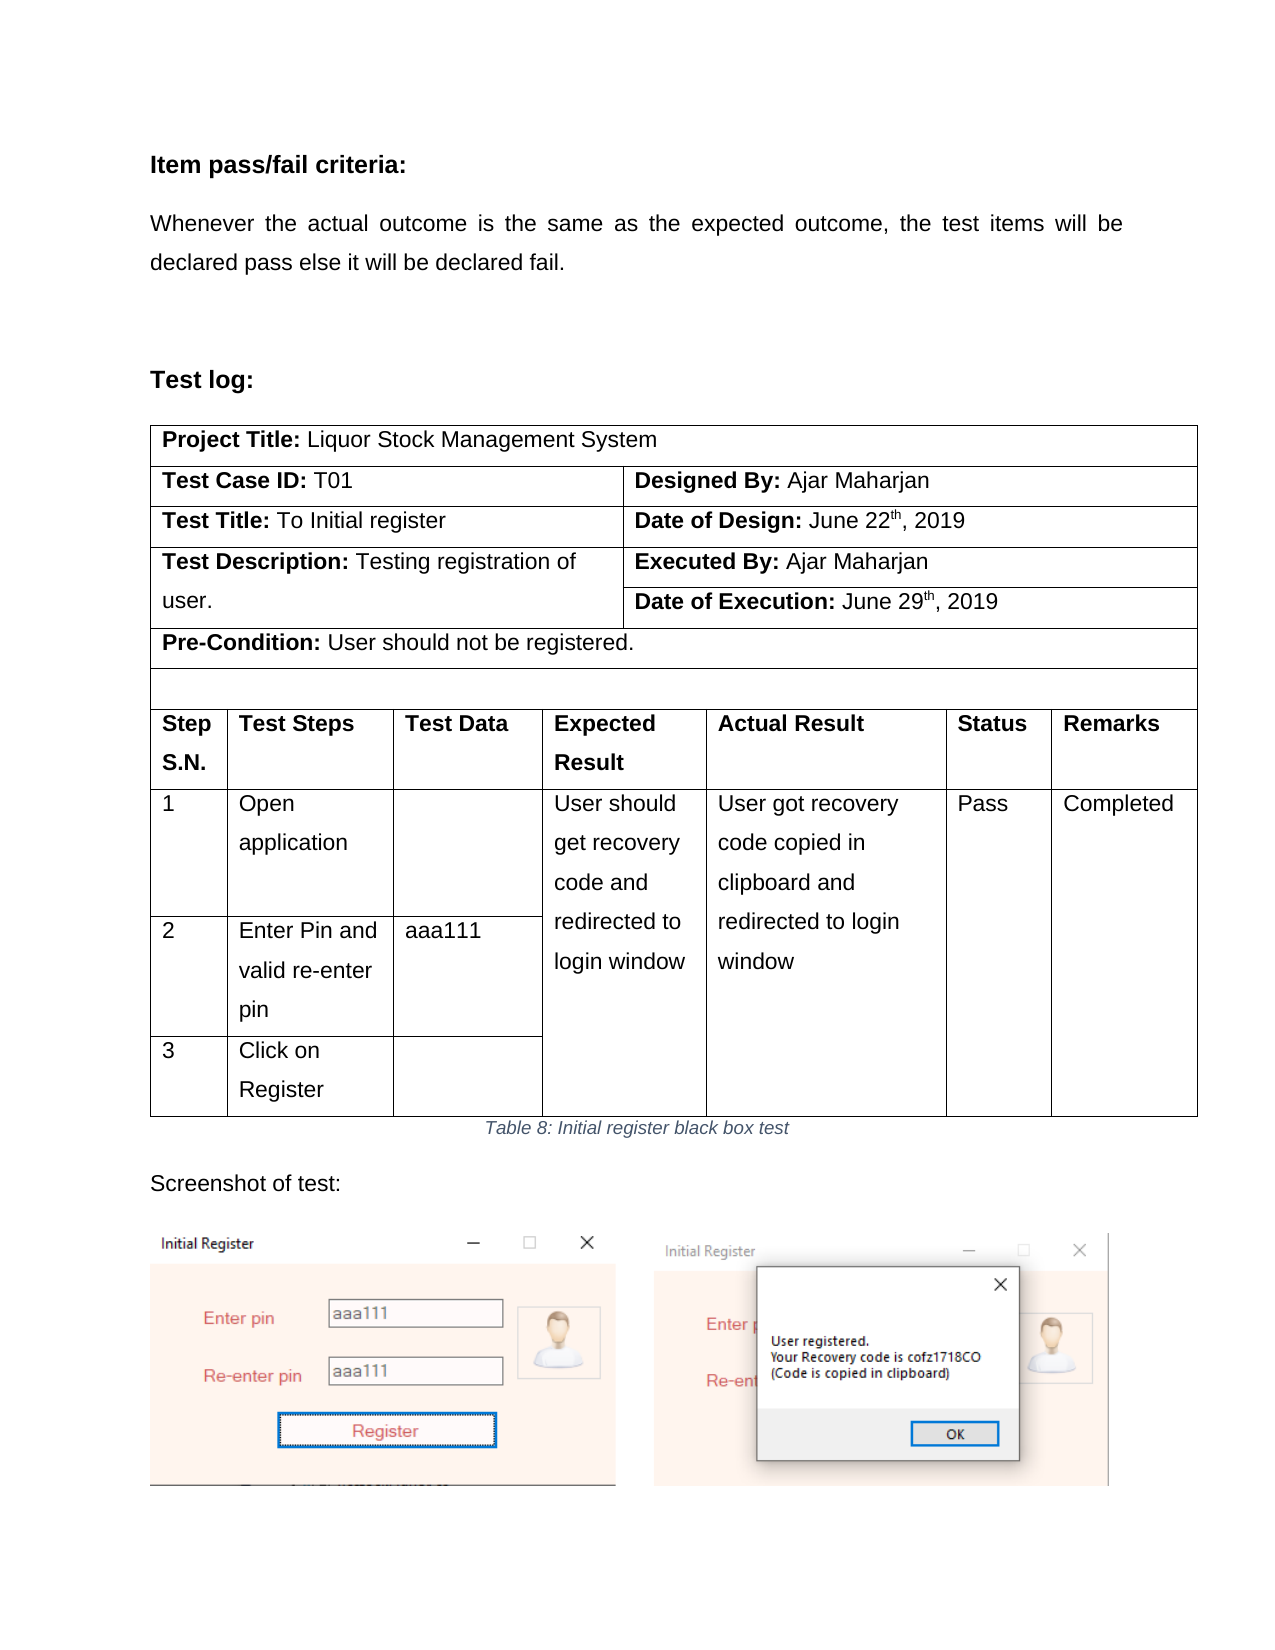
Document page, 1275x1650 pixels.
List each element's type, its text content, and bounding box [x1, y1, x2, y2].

table_cell Designed By: Ajar Maharjan [624, 467, 1197, 506]
table_cell 1 [151, 790, 227, 916]
text Test log: [150, 365, 1125, 394]
text Screenshot of test: [150, 1170, 1125, 1196]
table_cell Test Data [394, 710, 542, 789]
table_cell [151, 669, 1197, 709]
table_cell Test Title: To Initial register [151, 507, 623, 547]
table_cell Step S.N. [151, 710, 227, 789]
table_cell [394, 1037, 542, 1116]
table_cell 3 [151, 1037, 227, 1116]
table_cell User got recovery code copied in clipboard and redirected to login window [707, 790, 946, 1116]
table_cell Status [947, 710, 1051, 789]
table_cell aaa111 [394, 917, 542, 1036]
table_cell Click on Register [228, 1037, 393, 1116]
table_cell Open application [228, 790, 393, 916]
table_cell Completed [1052, 790, 1197, 1116]
text Whenever the actual outcome is the same as the expected outcome, the test items will be declared pass else it will be declared fail. [150, 210, 1125, 276]
table_cell 2 [151, 917, 227, 1036]
table_cell Test Case ID: T01 [151, 467, 623, 506]
text Item pass/fail criteria: [150, 150, 1125, 179]
table_cell Test Description: Testing registration of user. [151, 548, 623, 628]
table_cell Test Steps [228, 710, 393, 789]
table_cell Date of Design: June 22th, 2019 [624, 507, 1197, 547]
table_cell User should get recovery code and redirected to login window [543, 790, 706, 1116]
table_cell Remarks [1052, 710, 1197, 789]
table_cell [394, 790, 542, 916]
table_cell Expected Result [543, 710, 706, 789]
text Table : Initial register black box test [150, 1117, 1125, 1138]
picture [653, 1233, 1109, 1486]
table_cell Executed By: Ajar Maharjan [624, 548, 1197, 587]
table_header Project Title: Liquor Stock Management System [151, 426, 1197, 466]
table_cell Pass [947, 790, 1051, 1116]
table_cell Enter Pin and valid re-enter pin [228, 917, 393, 1036]
table_cell Actual Result [707, 710, 946, 789]
table_cell Pre-Condition: User should not be registered. [151, 629, 1197, 668]
table_cell Date of Execution: June 29th, 2019 [624, 588, 1197, 628]
picture [150, 1225, 616, 1486]
